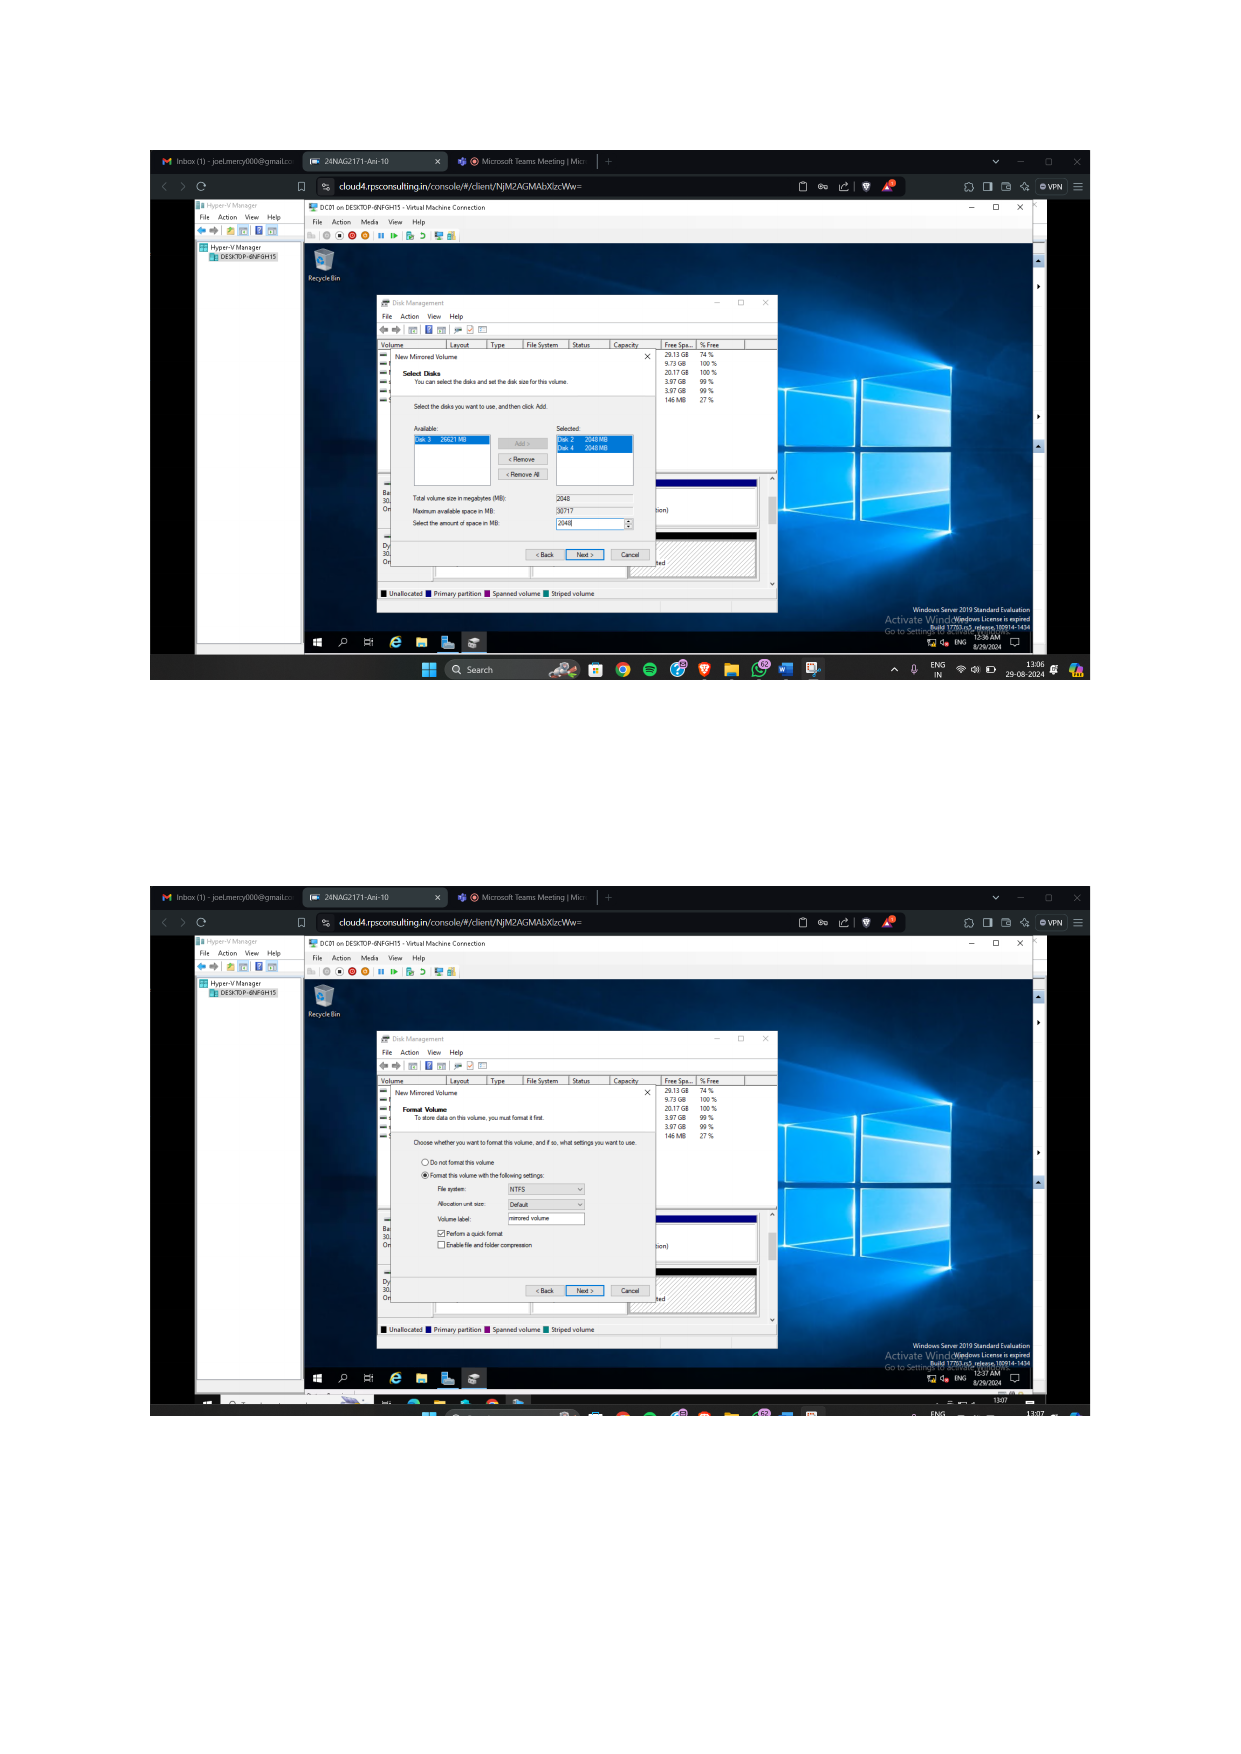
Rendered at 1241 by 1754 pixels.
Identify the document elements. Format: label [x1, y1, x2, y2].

picture [150, 886, 1091, 1416]
picture [150, 150, 1091, 680]
